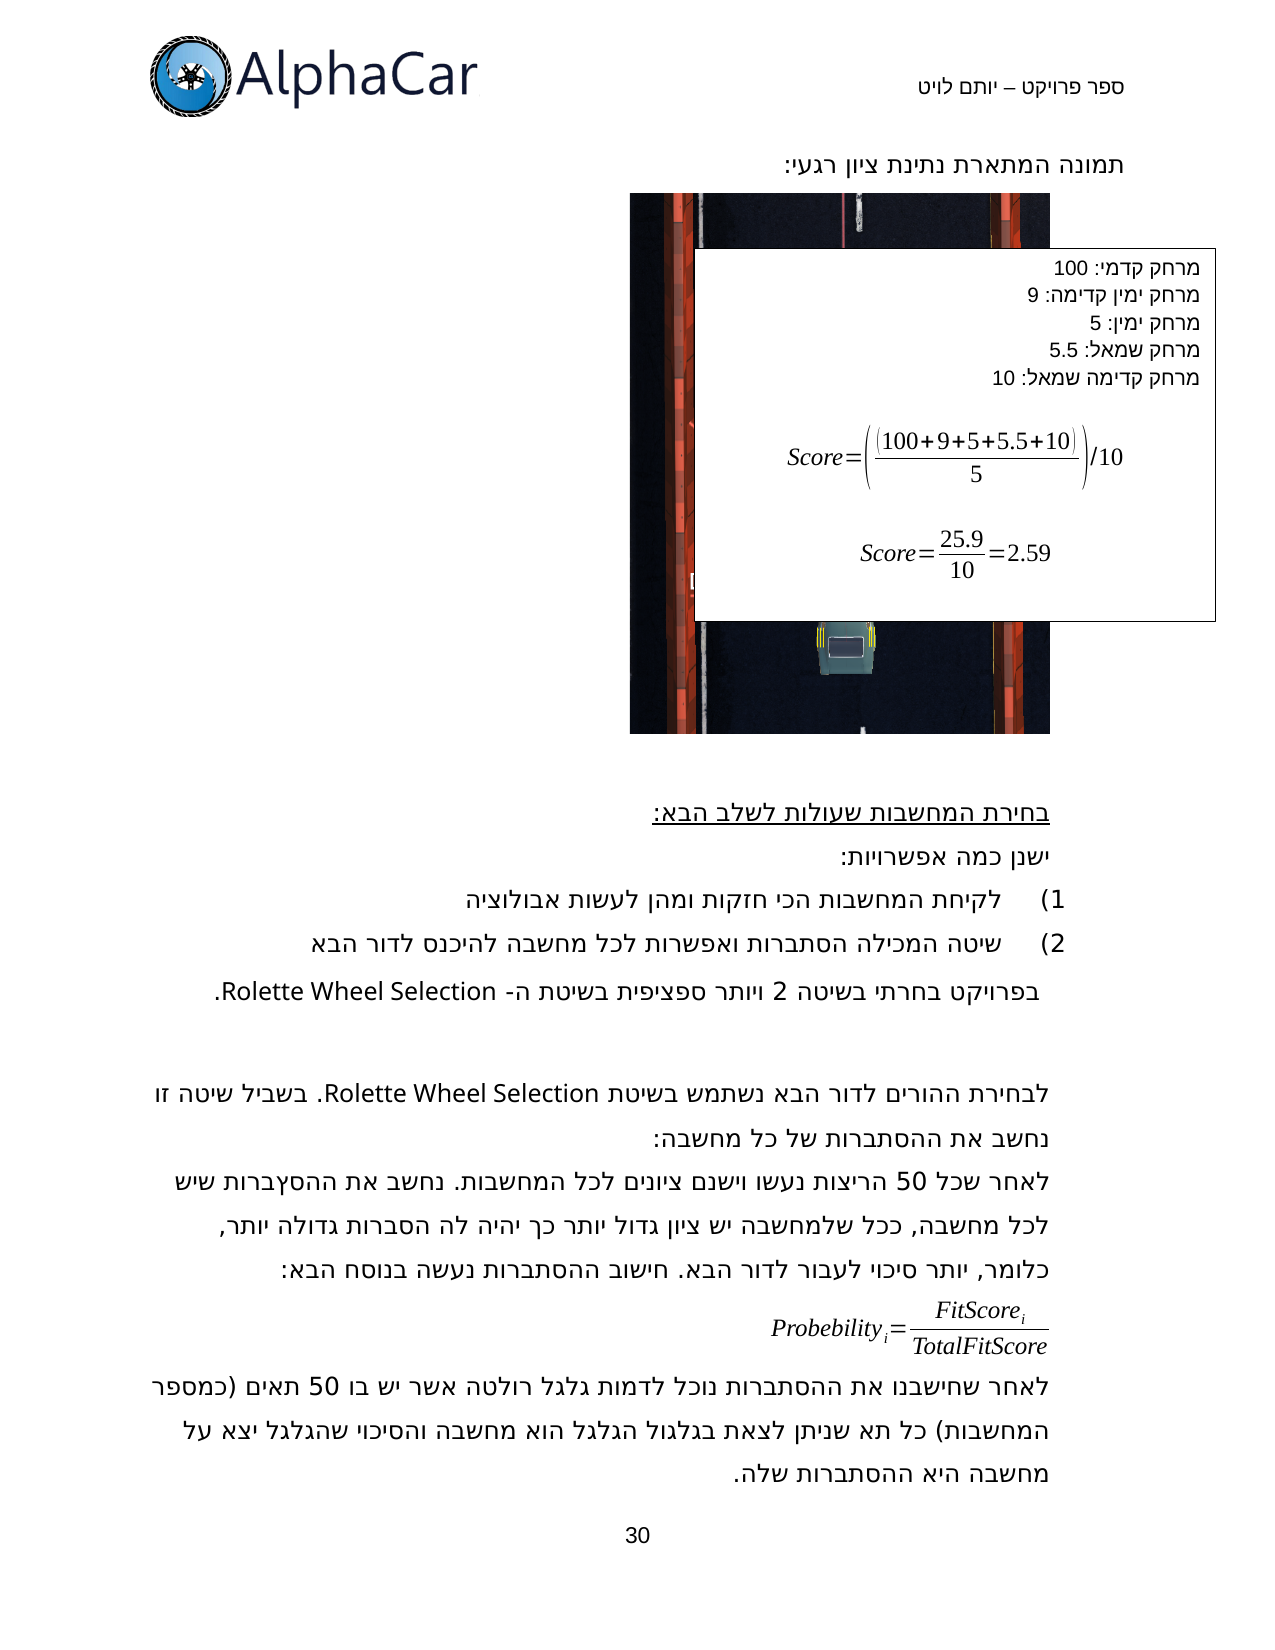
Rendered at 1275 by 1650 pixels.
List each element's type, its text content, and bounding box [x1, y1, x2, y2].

text בפרויקט בחרתי בשיטה 2 ויותר ספציפית בשיטת ה- Rolette Wheel Selection. [150, 973, 1040, 1007]
list שיטה המכילה הסתברות ואפשרות לכל מחשבה להיכנס לדור הבא [150, 929, 1040, 958]
picture [150, 36, 481, 117]
list לאחר שחישבנו את ההסתברות נוכל לדמות גלגל רולטה אשר יש בו 50 תאים (כמספר המחשבות) כל תא שניתן לצאת בגלגול הגלגל הוא מחשבה והסיכוי שהגלגל יצא על מחשבה היא ההסתברות שלה. [150, 1372, 1050, 1489]
text תמונה המתארת נתינת ציון רגעי: [150, 150, 1125, 179]
list לבחירת ההורים לדור הבא נשתמש בשיטת Rolette Wheel Selection. בשביל שיטה זו נחשב את ההסתברות של כל מחשבה: [150, 1075, 1050, 1153]
text ישנן כמה אפשרויות: [150, 842, 1125, 871]
list לקיחת המחשבות הכי חזקות ומהן לעשות אבולוציה [150, 886, 1040, 915]
list בחירת המחשבות שעולות לשלב הבא: [150, 798, 1050, 827]
list לאחר שכל 50 הריצות נעשו וישנם ציונים לכל המחשבות. נחשב את ההסץברות שיש לכל מחשבה, ככל שלמחשבה יש ציון גדול יותר כך יהיה לה הסברות גדולה יותר, כלומר, יותר סיכוי לעבור לדור הבא. חישוב ההסתברות נעשה בנוסח הבא: [150, 1168, 1050, 1359]
picture [629, 193, 1050, 734]
